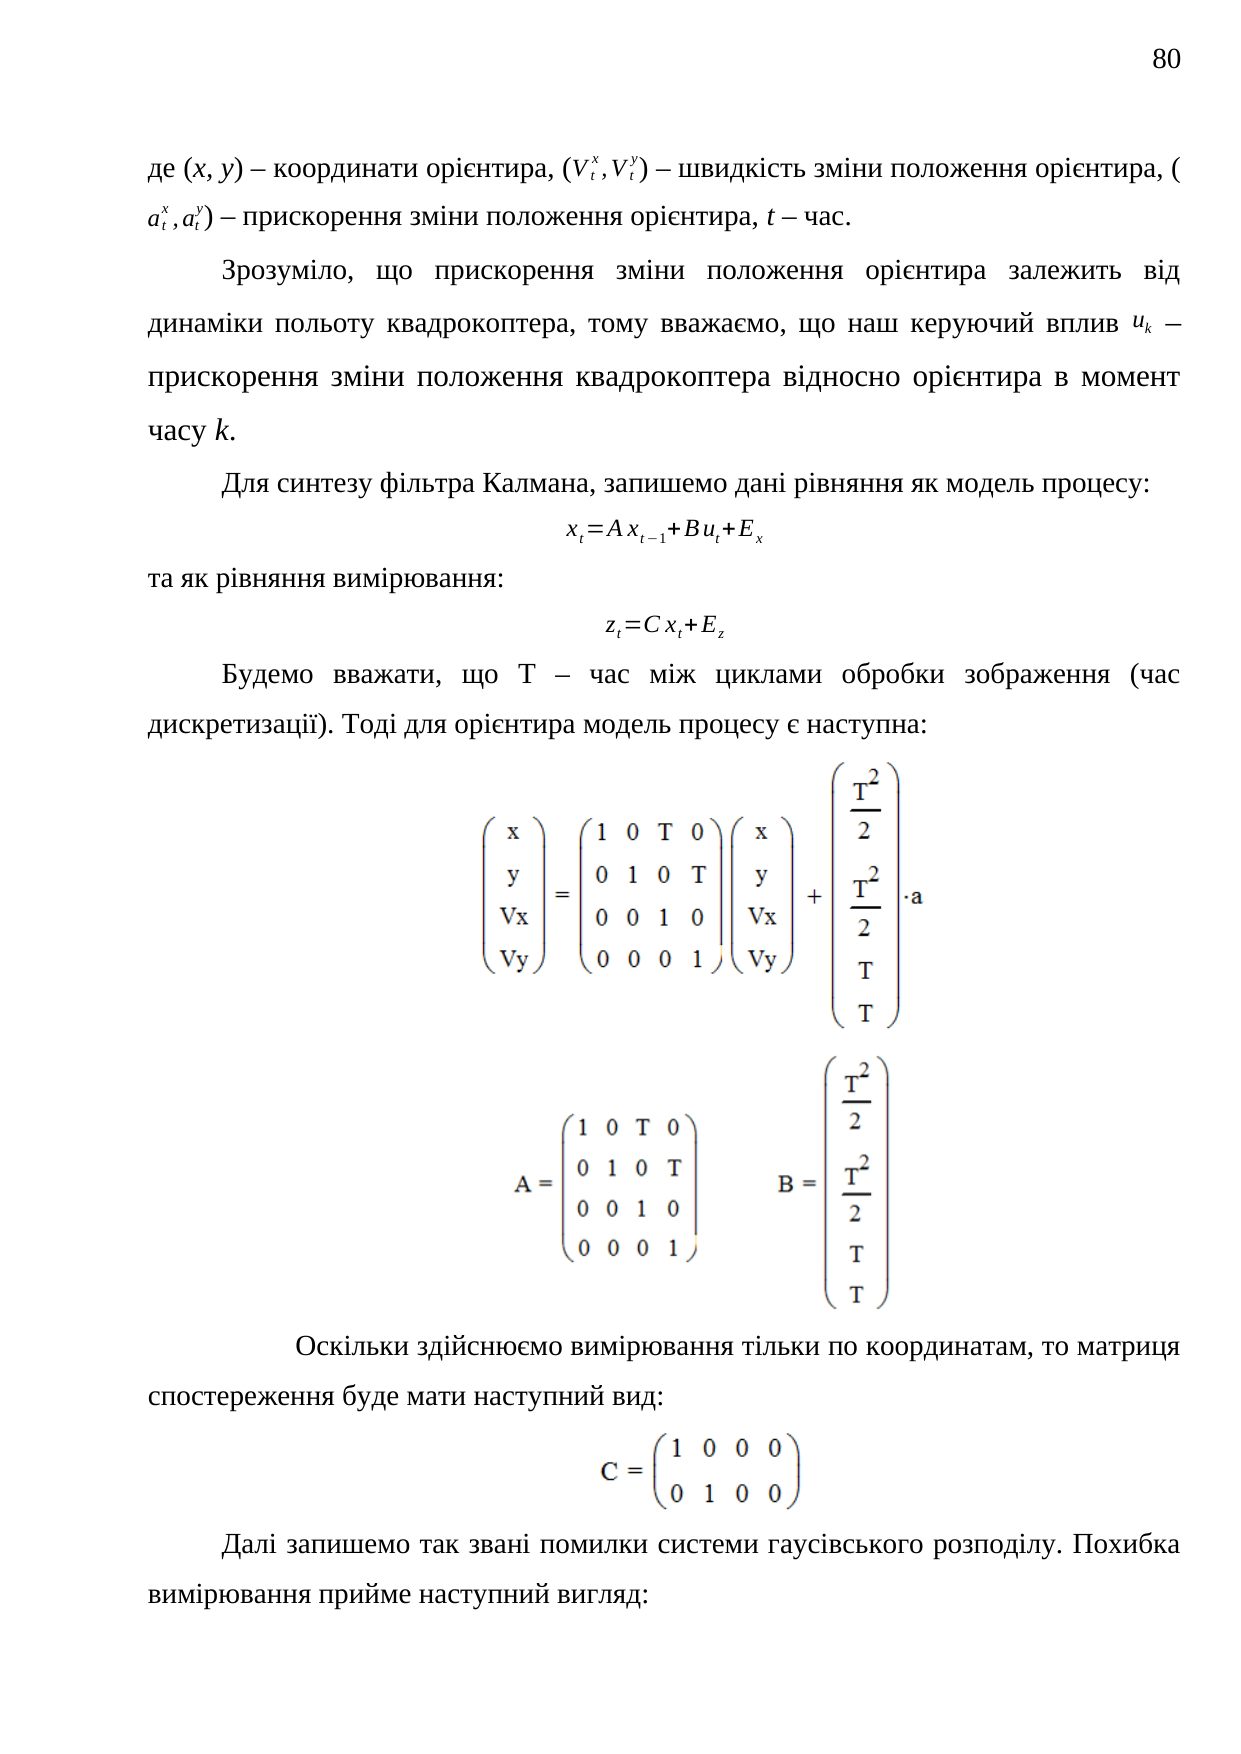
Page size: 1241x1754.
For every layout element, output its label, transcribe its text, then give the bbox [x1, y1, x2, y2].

text де (x, y) – координати орієнтира, () – швидкість зміни положення орієнтира, () – прискорення зміни положення орієнтира, t – час. [148, 150, 1181, 235]
text Будемо вважати, що Т – час між циклами обробки зображення (час дискретизації). Тоді для орієнтира модель процесу є наступна: [148, 656, 1181, 740]
text Для синтезу фільтра Калмана, запишемо дані рівняння як модель процесу: [148, 465, 1181, 498]
picture [511, 1050, 892, 1315]
text Далі запишемо так звані помилки системи гаусівського розподілу. Похибка вимірювання прийме наступний вигляд: [148, 1526, 1181, 1610]
text Оскільки здійснюємо вимірювання тільки по координатам, то матриця спостереження буде мати наступний вид: [148, 1328, 1181, 1412]
picture [598, 1428, 805, 1512]
picture [474, 756, 928, 1036]
text та як рівняння вимірювання: [148, 560, 1181, 594]
text Зрозуміло, що прискорення зміни положення орієнтира залежить від динаміки польоту квадрокоптера, тому вважаємо, що наш керуючий вплив –прискорення зміни положення квадрокоптера відносно орієнтира в момент часу k. [148, 252, 1181, 447]
